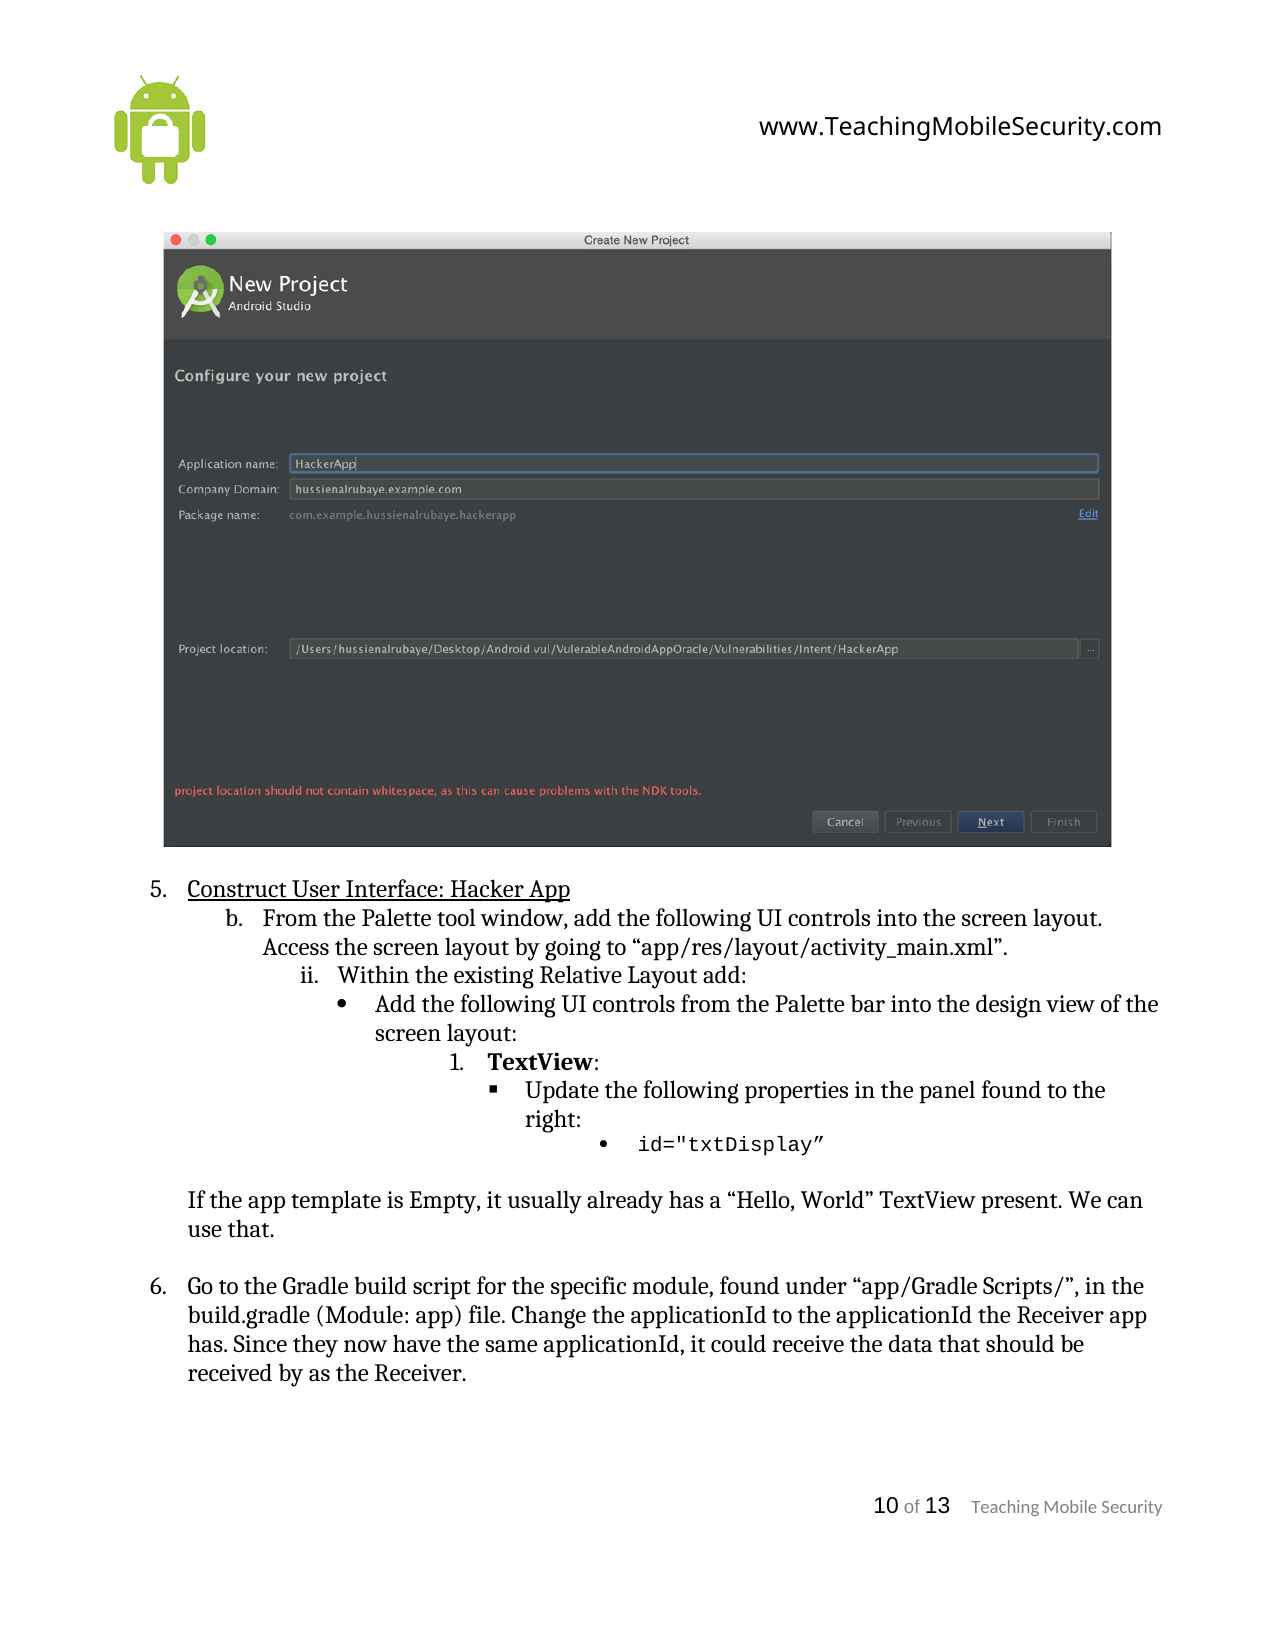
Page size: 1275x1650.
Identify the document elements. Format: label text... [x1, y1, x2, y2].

text Access the screen layout by going to “app/res/layout/activity_main.xml”. [187, 932, 1162, 961]
list Go to the Gradle build script for the specific module, found under “app/Gradle Scripts/”, in the build.gradle (Module: app) file. Change the applicationId to the applicationId the Receiver app has. Since they now have the same applicationId, it could receive the data that should be received by as the Receiver. [150, 1272, 1162, 1387]
list Update the following properties in the panel found to the right: [487, 1076, 1162, 1134]
text If the app template is Empty, it usually already has a “Hello, World” TextView present. We can use that. [187, 1186, 1162, 1243]
list id="txtDisplay” [600, 1134, 1162, 1157]
picture [112, 75, 206, 185]
list TextView: [450, 1047, 1162, 1076]
list Within the existing Relative Layout add: [319, 961, 1162, 990]
list Construct User Interface: Hacker App [150, 875, 1162, 904]
picture [163, 232, 1112, 847]
list From the Palette tool window, add the following UI controls into the screen layout. [225, 904, 1162, 932]
list Add the following UI controls from the Palette bar into the design view of the screen layout: [337, 990, 1162, 1047]
